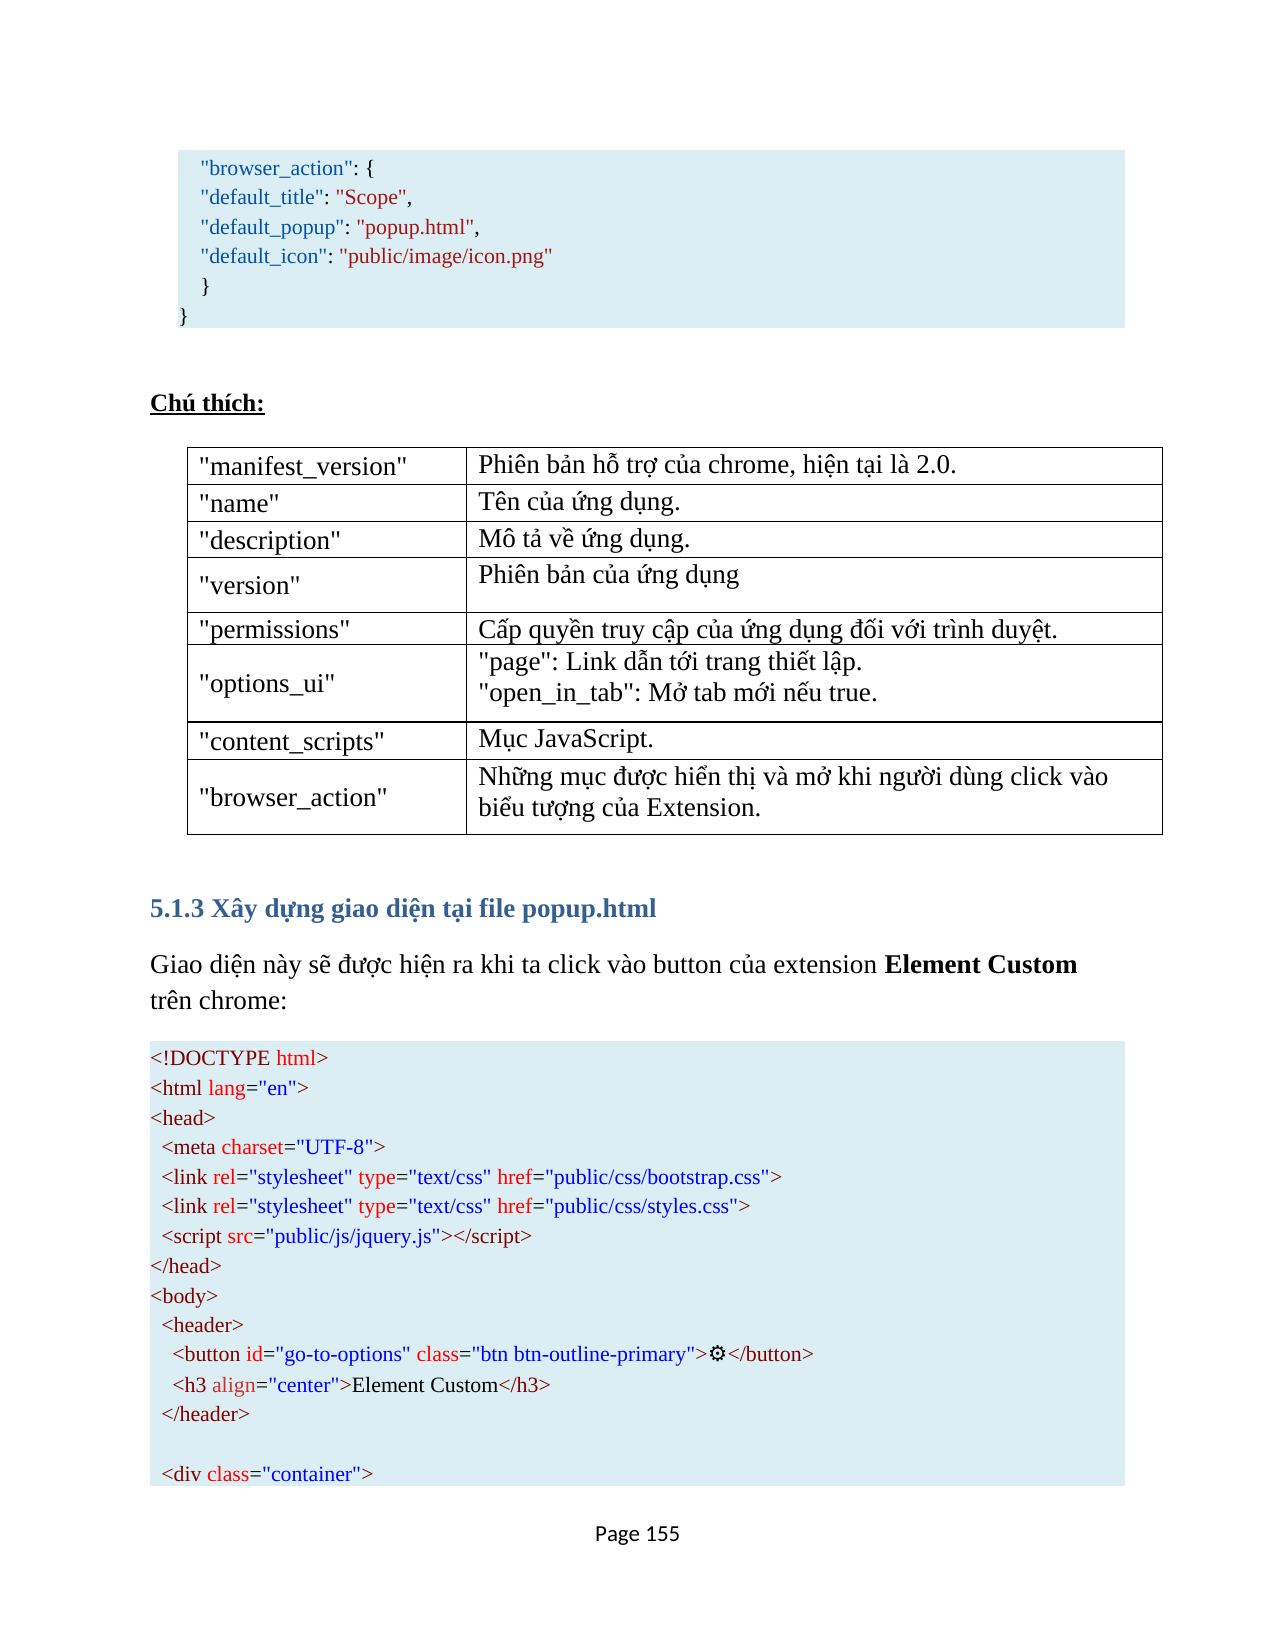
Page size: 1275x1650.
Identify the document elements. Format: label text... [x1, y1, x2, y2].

text <link rel="stylesheet" type="text/css" href="public/css/styles.css"> [150, 1189, 1125, 1219]
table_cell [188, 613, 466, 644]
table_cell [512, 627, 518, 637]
text } [178, 269, 1125, 298]
text <link rel="stylesheet" type="text/css" href="public/css/bootstrap.css"> [150, 1159, 1125, 1189]
text <h3 align="center">Element Custom</h3> [150, 1367, 1125, 1397]
text <meta charset="UTF-8"> [150, 1130, 1125, 1159]
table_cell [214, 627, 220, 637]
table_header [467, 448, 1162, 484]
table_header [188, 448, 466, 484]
text <script src="public/js/jquery.js"></script> [150, 1219, 1125, 1248]
text <!DOCTYPE html> [150, 1041, 1125, 1070]
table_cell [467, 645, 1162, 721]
text <button id="go-to-options" class="btn btn-outline-primary">⚙</button> [150, 1337, 1125, 1367]
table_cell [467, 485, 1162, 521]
text </header> [150, 1397, 1125, 1427]
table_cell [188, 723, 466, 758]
text "browser_action": { [178, 150, 1125, 180]
text 5.1.3 Xây dựng giao diện tại file popup.html [150, 892, 1125, 923]
text <div class="container"> [150, 1456, 1125, 1486]
text "default_title": "Scope", [178, 180, 1125, 209]
text Giao diện này sẽ được hiện ra khi ta click vào button của extension Element Custom trên chrome: [150, 948, 1125, 1015]
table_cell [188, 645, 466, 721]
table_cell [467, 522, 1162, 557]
text "default_icon": "public/image/icon.png" [178, 239, 1125, 269]
text <body> [150, 1278, 1125, 1308]
text "default_popup": "popup.html", [178, 209, 1125, 239]
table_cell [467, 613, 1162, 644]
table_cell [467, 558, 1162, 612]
text </head> [150, 1248, 1125, 1278]
text <head> [150, 1100, 1125, 1130]
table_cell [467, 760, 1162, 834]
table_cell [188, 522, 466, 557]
text <header> [150, 1308, 1125, 1337]
text } [178, 298, 1125, 328]
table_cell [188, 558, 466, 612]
text <html lang="en"> [150, 1070, 1125, 1100]
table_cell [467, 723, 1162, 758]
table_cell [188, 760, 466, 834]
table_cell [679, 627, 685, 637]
text Chú thích: [150, 387, 1125, 417]
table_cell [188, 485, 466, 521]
